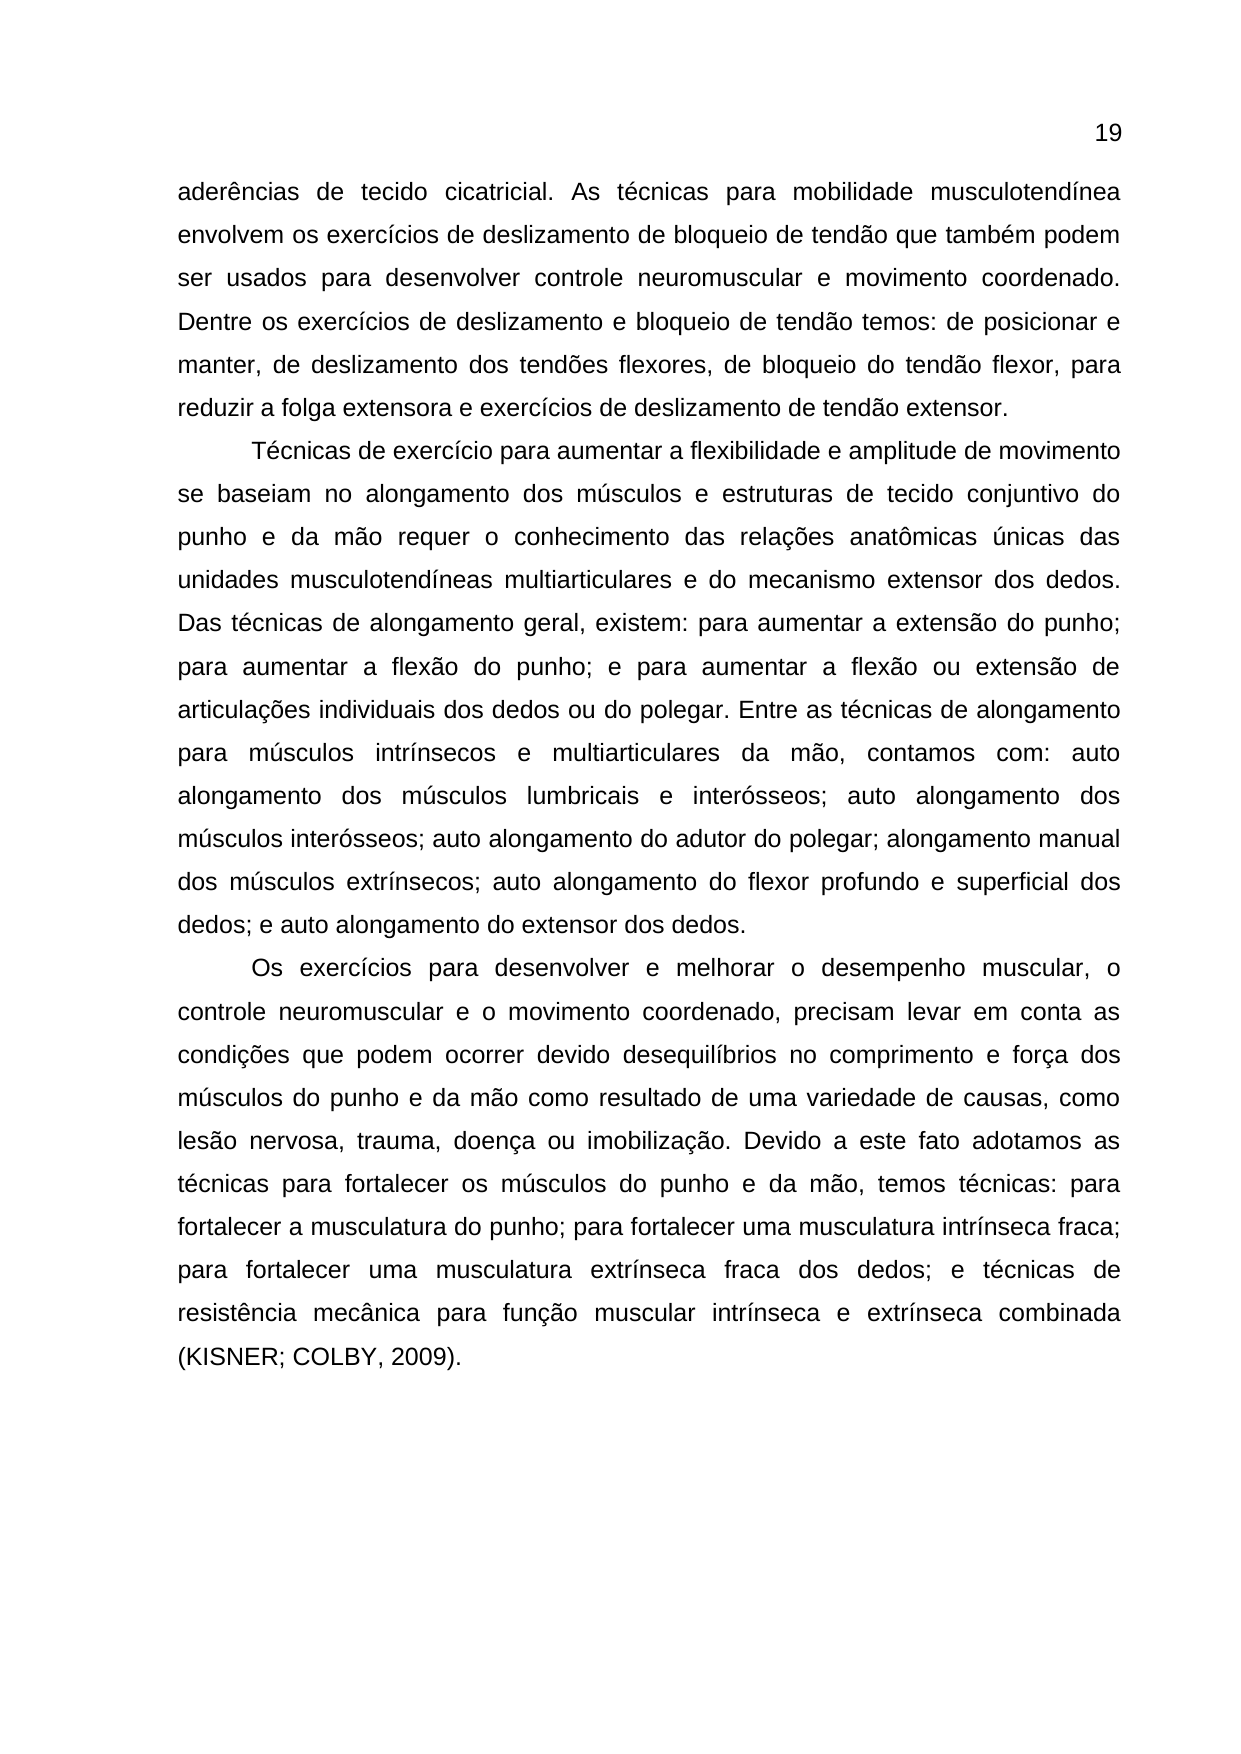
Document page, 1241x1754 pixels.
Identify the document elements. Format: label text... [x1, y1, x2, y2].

text Os exercícios para desenvolver e melhorar o desempenho muscular, o controle neuromuscular e o movimento coordenado, precisam levar em conta as condições que podem ocorrer devido desequilíbrios no comprimento e força dos músculos do punho e da mão como resultado de uma variedade de causas, como lesão nervosa, trauma, doença ou imobilização. Devido a este fato adotamos as técnicas para fortalecer os músculos do punho e da mão, temos técnicas: para fortalecer a musculatura do punho; para fortalecer uma musculatura intrínseca fraca; para fortalecer uma musculatura extrínseca fraca dos dedos; e técnicas de resistência mecânica para função muscular intrínseca e extrínseca combinada (KISNER; COLBY, 2009). [177, 953, 1122, 1370]
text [177, 177, 1122, 422]
text Técnicas de exercício para aumentar a flexibilidade e amplitude de movimento se baseiam no alongamento dos músculos e estruturas de tecido conjuntivo do punho e da mão requer o conhecimento das relações anatômicas únicas das unidades musculotendíneas multiarticulares e do mecanismo extensor dos dedos. Das técnicas de alongamento geral, existem: para aumentar a extensão do punho; para aumentar a flexão do punho; e para aumentar a flexão ou extensão de articulações individuais dos dedos ou do polegar. Entre as técnicas de alongamento para músculos intrínsecos e multiarticulares da mão, contamos com: auto alongamento dos músculos lumbricais e interósseos; auto alongamento dos músculos interósseos; auto alongamento do adutor do polegar; alongamento manual dos músculos extrínsecos; auto alongamento do flexor profundo e superficial dos dedos; e auto alongamento do extensor dos dedos. [177, 436, 1122, 939]
